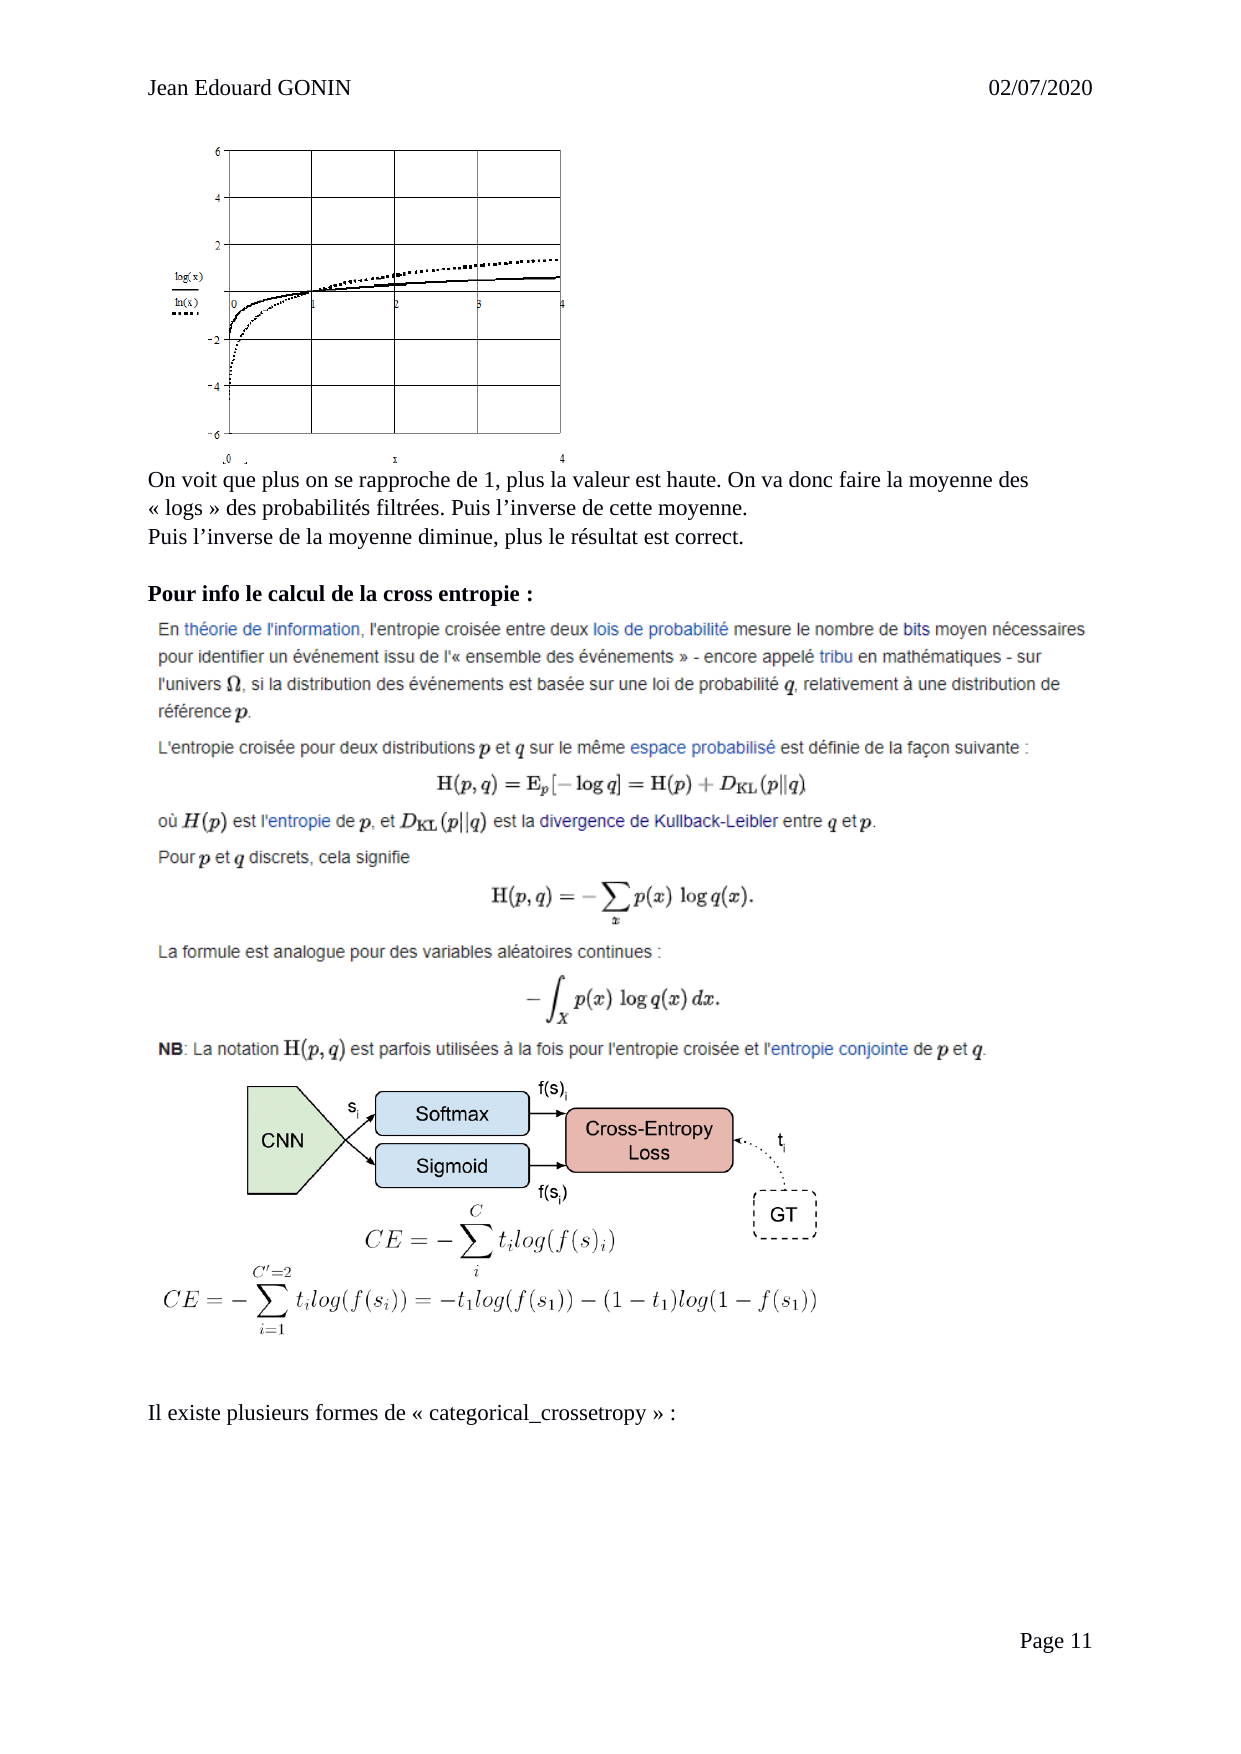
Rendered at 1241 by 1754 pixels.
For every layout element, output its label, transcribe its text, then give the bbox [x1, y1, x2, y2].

text On voit que plus on se rapproche de 1, plus la valeur est haute. On va donc faire la moyenne des « logs » des probabilités filtrées. Puis l’inverse de cette moyenne. [148, 466, 1093, 521]
picture [147, 1076, 831, 1341]
text Puis l’inverse de la moyenne diminue, plus le résultat est correct. [148, 523, 1093, 549]
text Il existe plusieurs formes de « categorical_crossetropy » : [148, 1399, 1093, 1426]
text Pour info le calcul de la cross entropie : [148, 580, 1093, 606]
picture [147, 608, 1093, 1075]
picture [147, 147, 571, 464]
